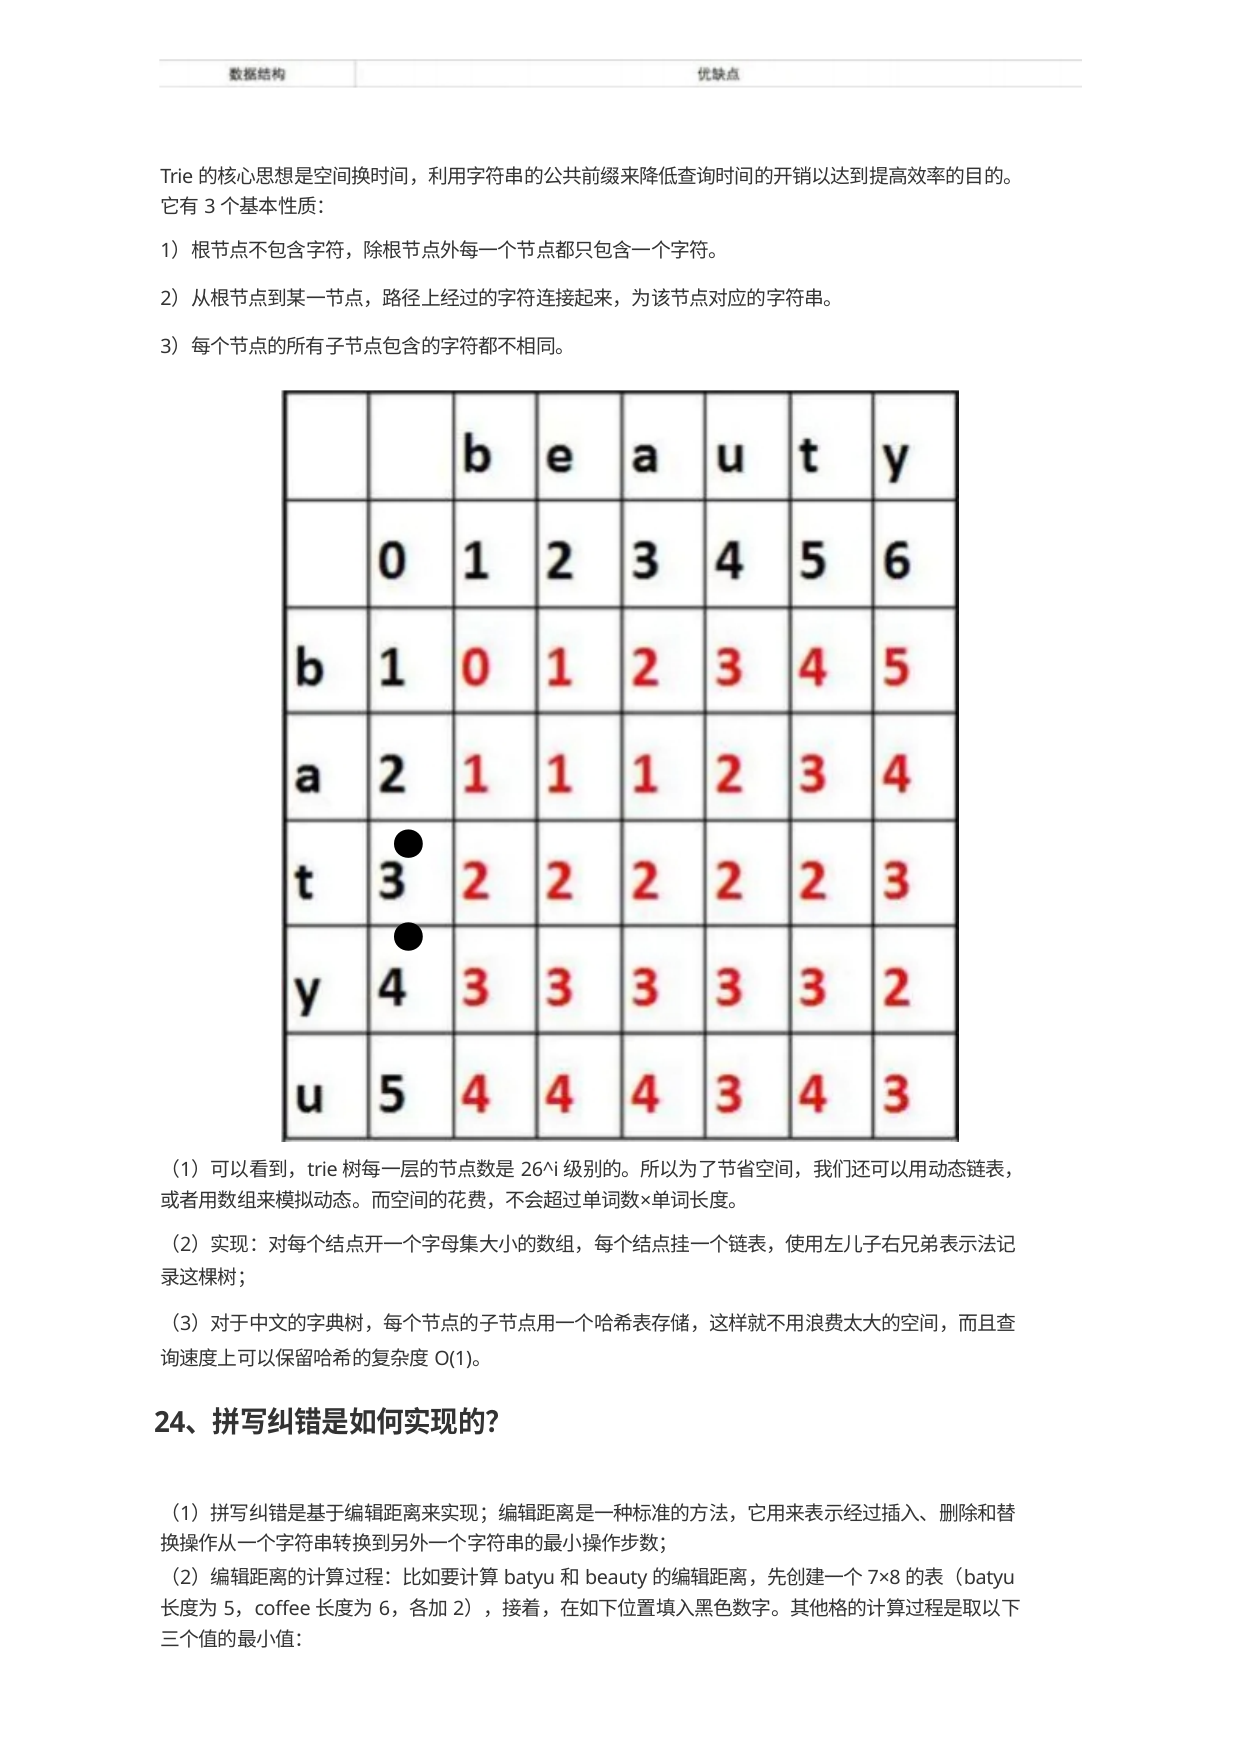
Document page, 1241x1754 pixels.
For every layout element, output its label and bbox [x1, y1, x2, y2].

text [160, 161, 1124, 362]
picture [158, 58, 1082, 87]
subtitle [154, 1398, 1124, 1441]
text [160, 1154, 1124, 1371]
picture [281, 389, 959, 1142]
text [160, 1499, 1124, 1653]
